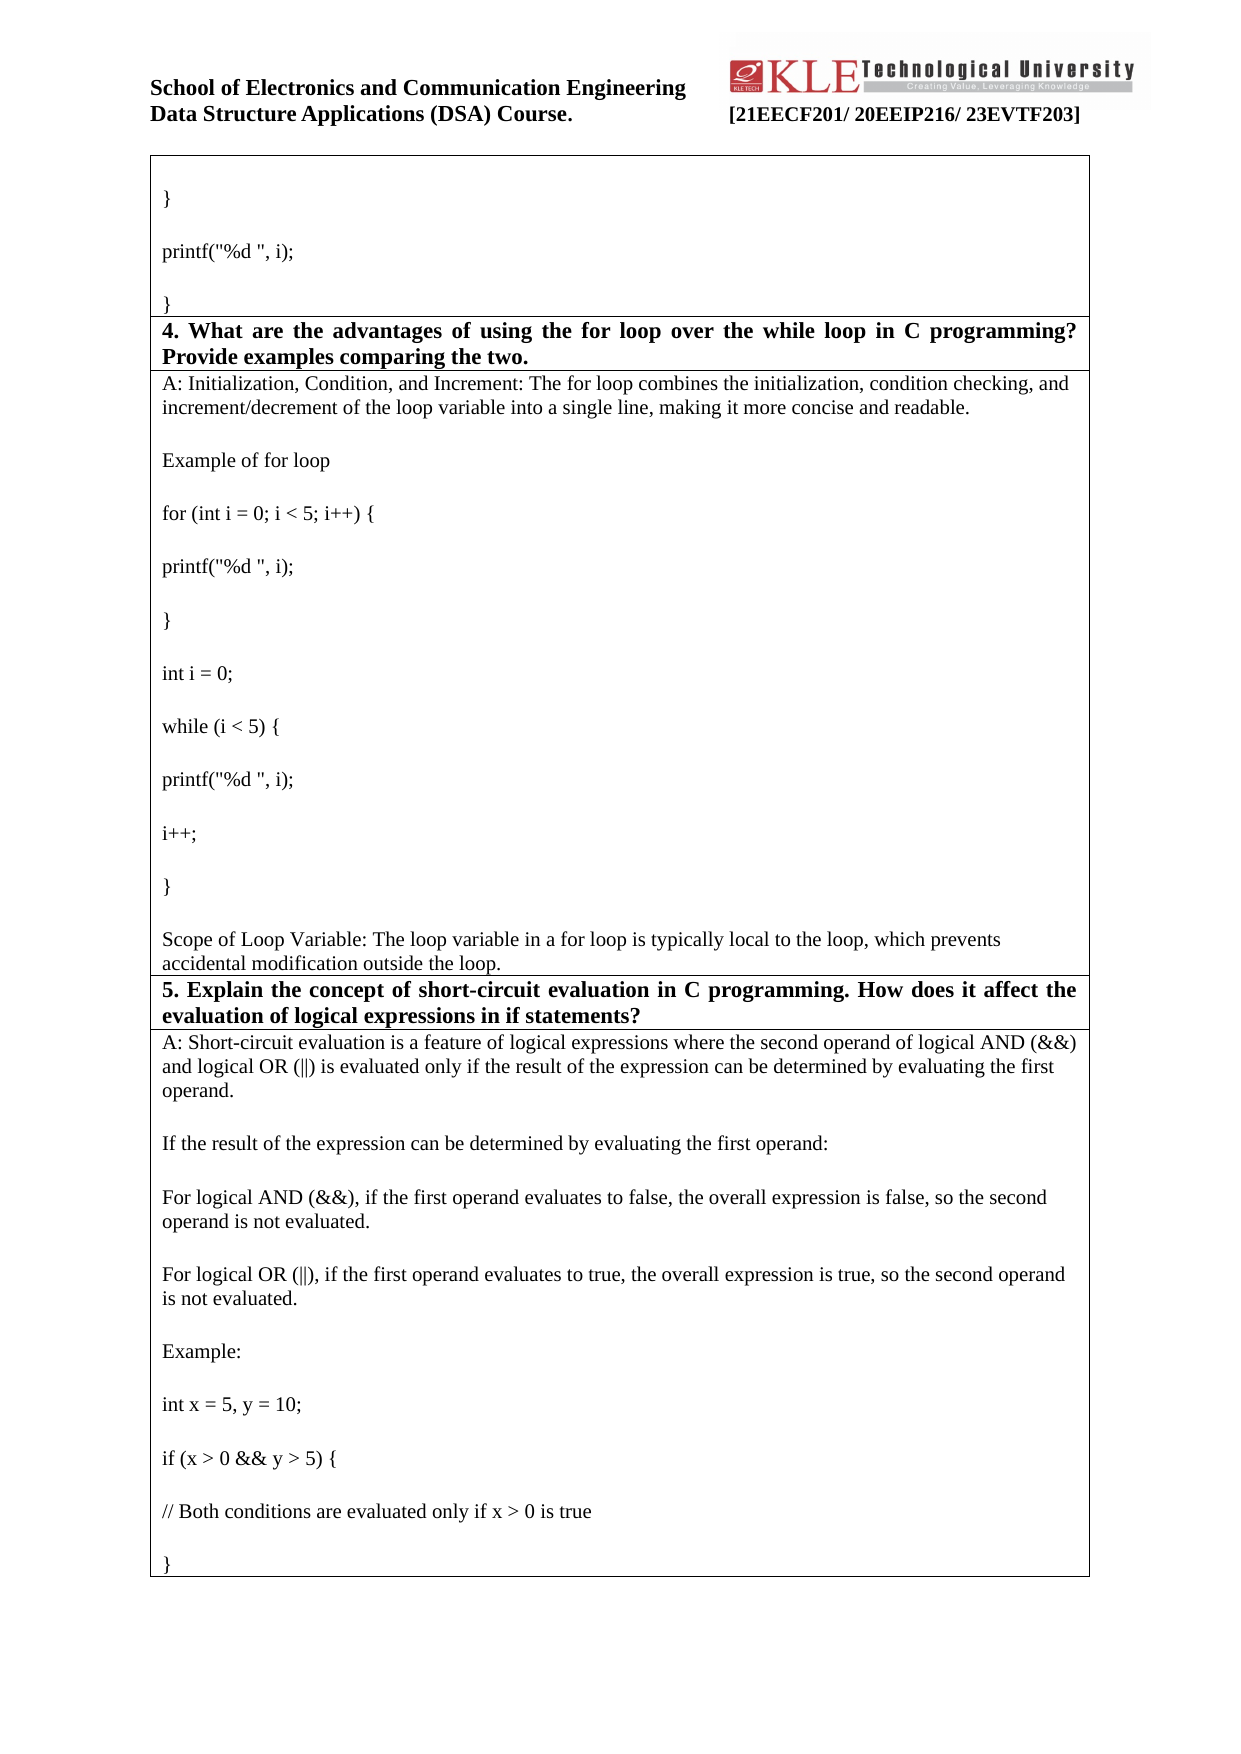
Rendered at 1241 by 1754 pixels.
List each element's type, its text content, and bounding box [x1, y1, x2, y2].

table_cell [151, 156, 1089, 316]
table_cell 5. Explain the concept of short-circuit evaluation in C programming. How does it affect the evaluation of logical expressions in if statements? [151, 976, 1089, 1029]
picture [719, 32, 1151, 110]
table_cell A: Short-circuit evaluation is a feature of logical expressions where the second operand of logical AND (&&) and logical OR (||) is evaluated only if the result of the expression can be determined by evaluating the first operand. If the result of the expression can be determined by evaluating the first operand: For logical AND (&&), if the first operand evaluates to false, the overall expression is false, so the second operand is not evaluated. For logical OR (||), if the first operand evaluates to true, the overall expression is true, so the second operand is not evaluated. Example: int x = 5, y = 10; if (x > 0 && y > 5) { // Both conditions are evaluated only if x > 0 is true } [151, 1030, 1089, 1576]
table_cell 4. What are the advantages of using the for loop over the while loop in C programming? Provide examples comparing the two. [151, 317, 1089, 370]
table_cell A: Initialization, Condition, and Increment: The for loop combines the initialization, condition checking, and increment/decrement of the loop variable into a single line, making it more concise and readable. Example of for loop for (int i = 0; i < 5; i++) { printf("%d ", i); } int i = 0; while (i < 5) { printf("%d ", i); i++; } Scope of Loop Variable: The loop variable in a for loop is typically local to the loop, which prevents accidental modification outside the loop. [151, 371, 1089, 975]
